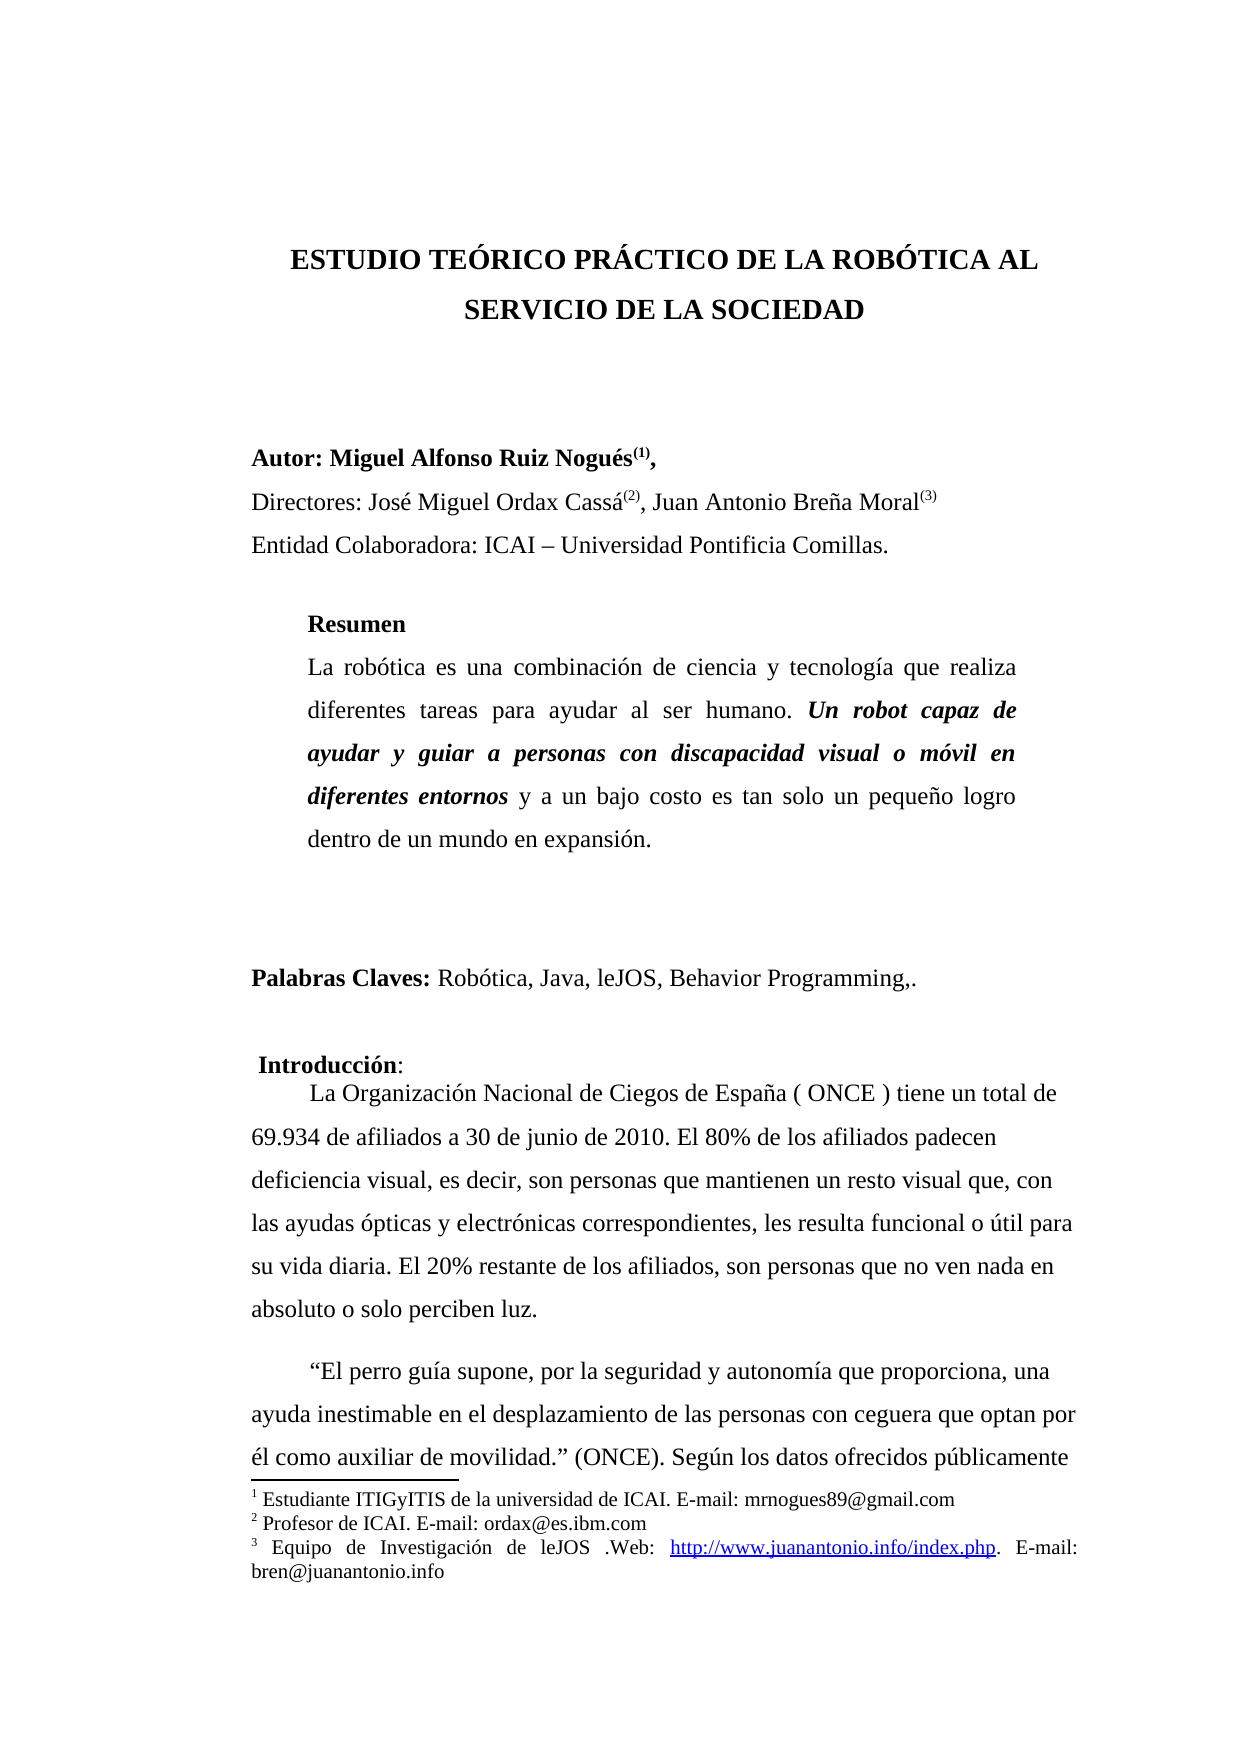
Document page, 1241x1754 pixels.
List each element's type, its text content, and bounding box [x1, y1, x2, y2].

text ESTUDIO TEÓRICO PRÁCTICO DE LA ROBÓTICA AL SERVICIO DE LA SOCIEDAD [251, 242, 1078, 326]
text La Organización Nacional de Ciegos de España ( ONCE ) tiene un total de 69.934 de afiliados a 30 de junio de 2010. El 80% de los afiliados padecen deficiencia visual, es decir, son personas que mantienen un resto visual que, con las ayudas ópticas y electrónicas correspondientes, les resulta funcional o útil para su vida diaria. El 20% restante de los afiliados, son personas que no ven nada en absoluto o solo perciben luz. [251, 1078, 1078, 1323]
text Entidad Colaboradora: ICAI – Universidad Pontificia Comillas. [251, 530, 1078, 558]
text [251, 1356, 1078, 1471]
text Autor: Miguel Alfonso Ruiz Nogués(), [251, 443, 1078, 472]
text Directores: José Miguel Ordax Cassá(), Juan Antonio Breña Moral() [251, 487, 1078, 515]
text Palabras Claves: Robótica, Java, leJOS, Behavior Programming,. [251, 963, 1078, 992]
text Resumen [307, 609, 1017, 638]
text Introducción: [258, 1050, 1078, 1078]
text La robótica es una combinación de ciencia y tecnología que realiza diferentes tareas para ayudar al ser humano. Un robot capaz de ayudar y guiar a personas con discapacidad visual o móvil en diferentes entornos y a un bajo costo es tan solo un pequeño logro dentro de un mundo en expansión. [307, 652, 1017, 853]
